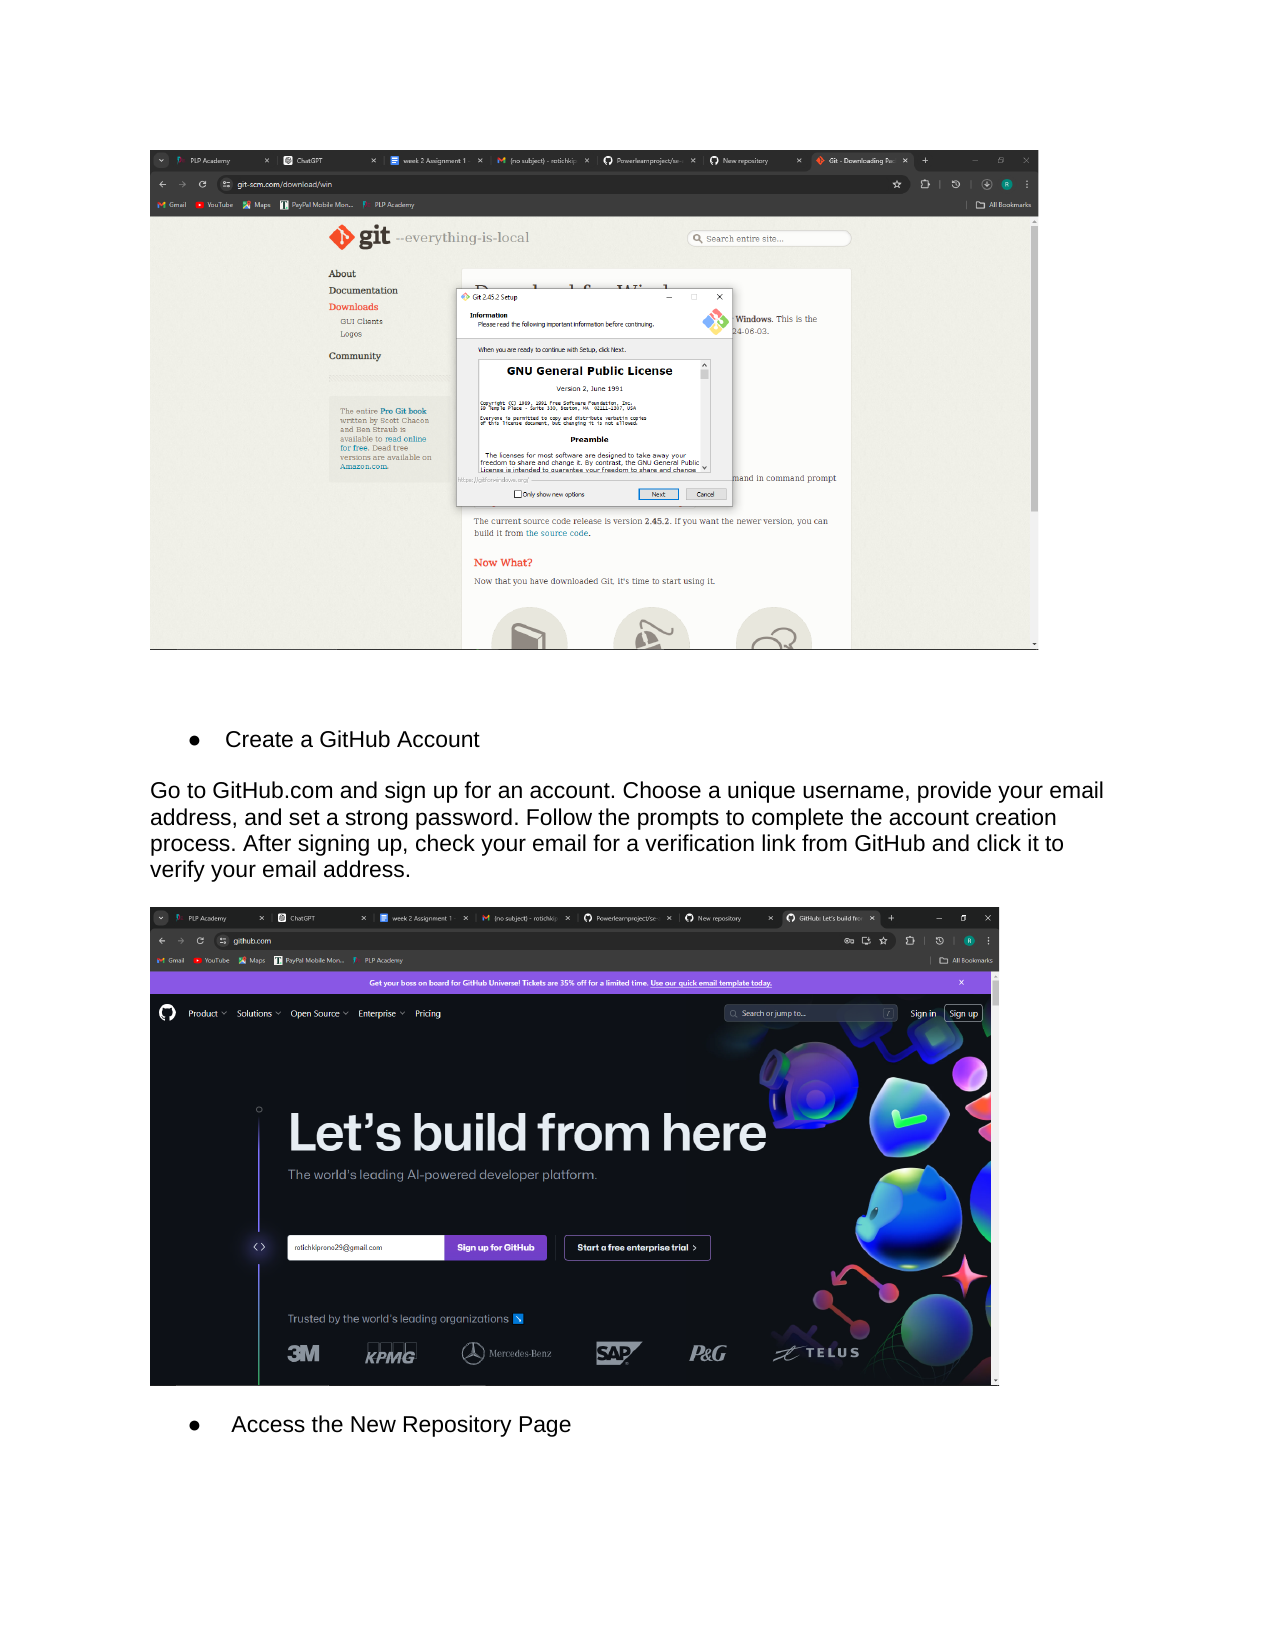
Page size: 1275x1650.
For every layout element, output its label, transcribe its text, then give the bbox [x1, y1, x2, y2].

picture [150, 907, 1000, 1386]
list Create a GitHub Account [187, 726, 1125, 752]
list Access the New Repository Page [187, 1411, 1125, 1437]
text Go to GitHub.com and sign up for an account. Choose a unique username, provide your email address, and set a strong password. Follow the prompts to complete the account creation process. After signing up, check your email for a verification link from GitHub and click it to verify your email address. [150, 777, 1125, 883]
picture [150, 150, 1039, 650]
